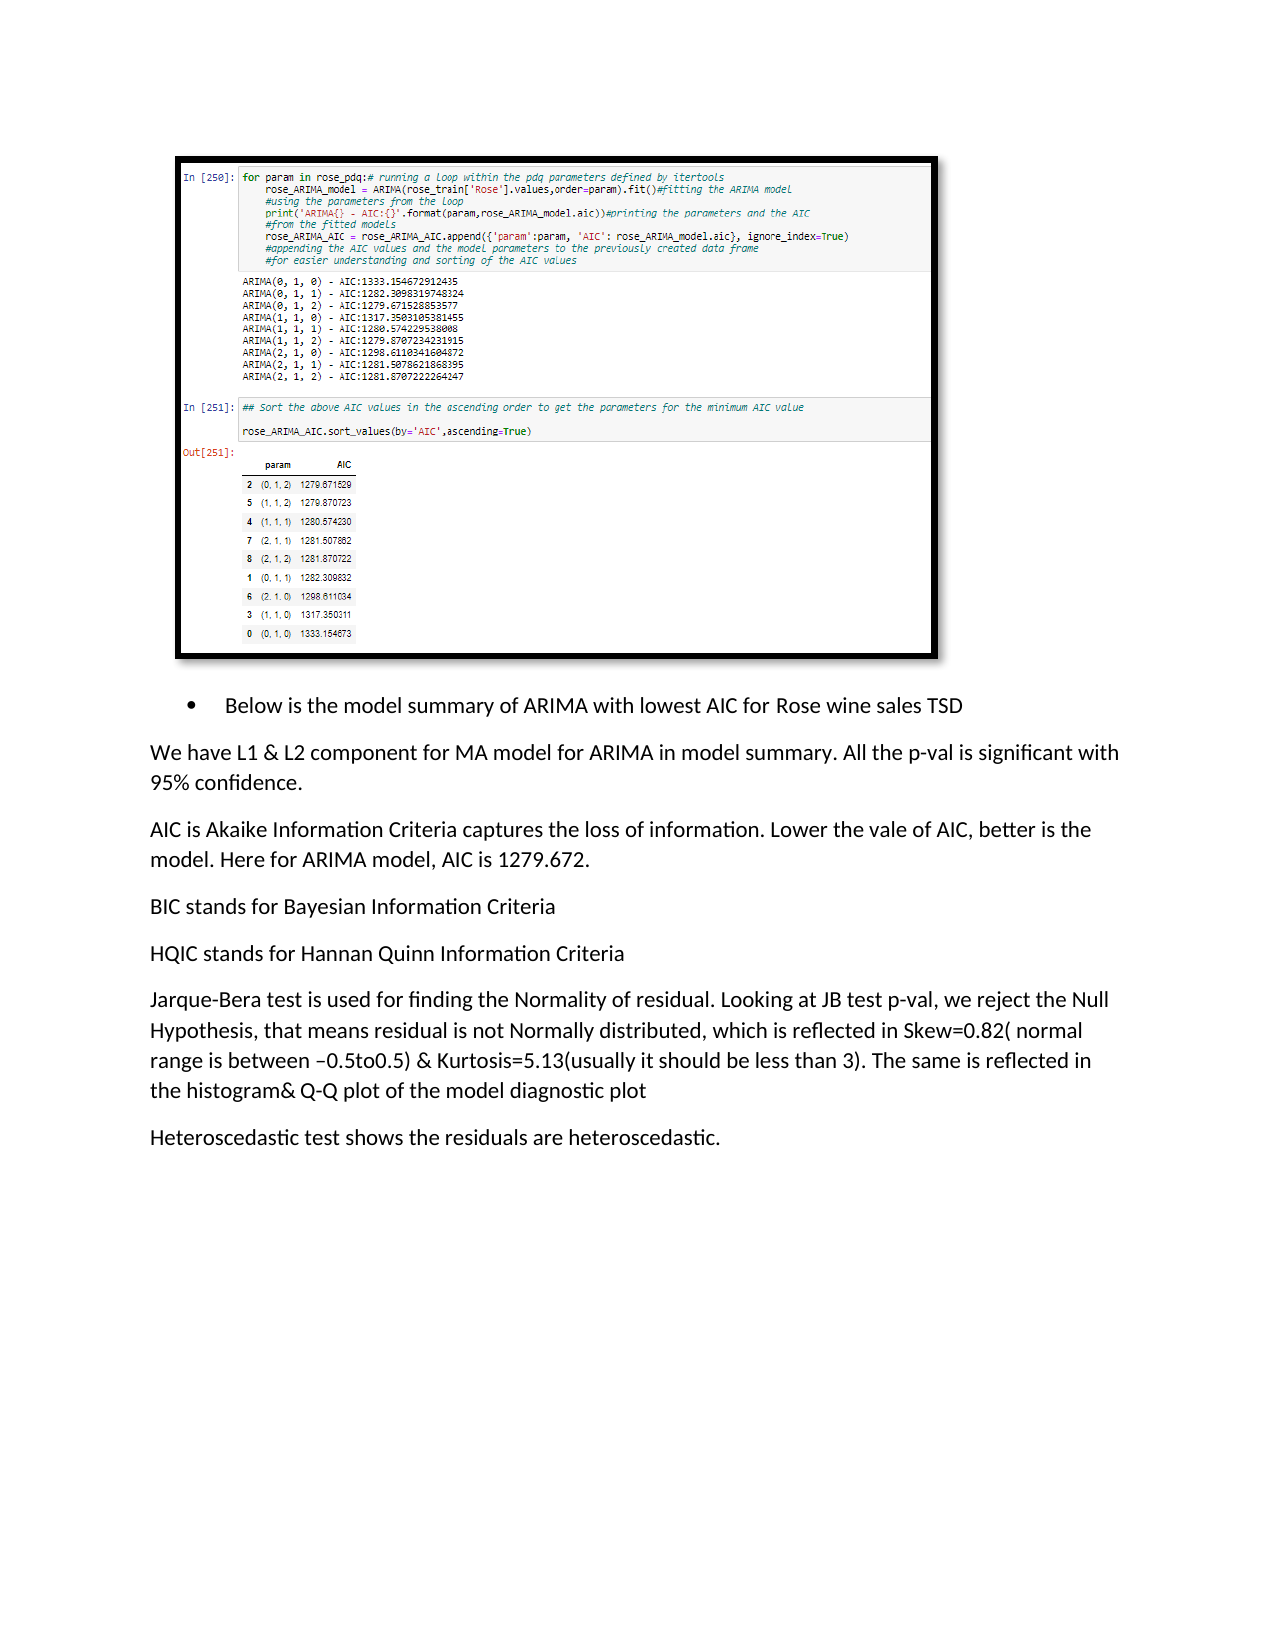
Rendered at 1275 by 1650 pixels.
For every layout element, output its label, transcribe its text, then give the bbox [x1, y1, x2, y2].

text We have L1 & L2 component for MA model for ARIMA in model summary. All the p-val is significant with 95% confidence. [150, 738, 1125, 796]
text Heteroscedastic test shows the residuals are heteroscedastic. [150, 1123, 1125, 1151]
text AIC is Akaike Information Criteria captures the loss of information. Lower the vale of AIC, better is the model. Here for ARIMA model, AIC is 1279.672. [150, 815, 1125, 873]
text HQIC stands for Hannan Quinn Information Criteria [150, 939, 1125, 967]
list Below is the model summary of ARIMA with lowest AIC for Rose wine sales TSD [187, 691, 1125, 719]
text Jarque-Bera test is used for finding the Normality of residual. Looking at JB test p-val, we reject the Null Hypothesis, that means residual is not Normally distributed, which is reflected in Skew=0.82( normal range is between –0.5to0.5) & Kurtosis=5.13(usually it should be less than 3). The same is reflected in the histogram& Q-Q plot of the model diagnostic plot [150, 986, 1125, 1104]
text BIC stands for Bayesian Information Criteria [150, 892, 1125, 920]
